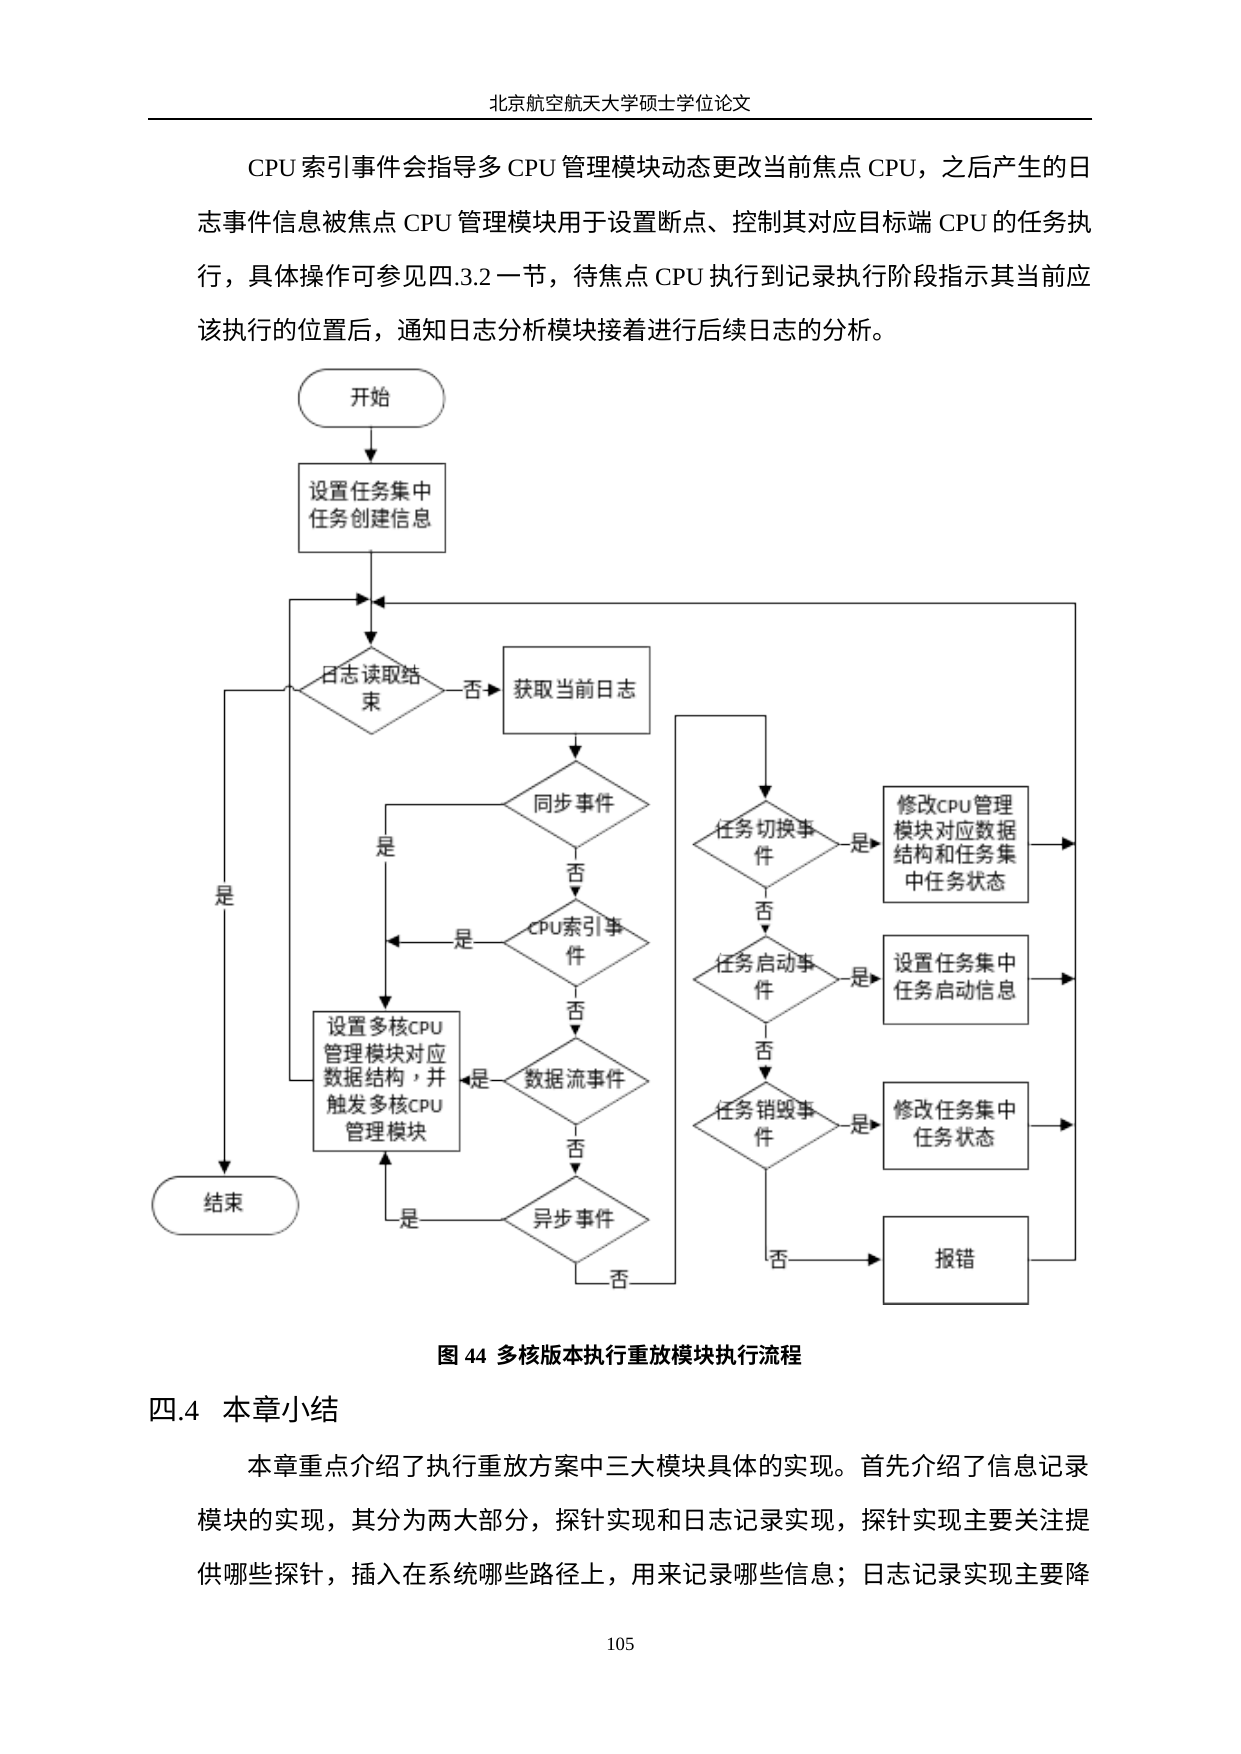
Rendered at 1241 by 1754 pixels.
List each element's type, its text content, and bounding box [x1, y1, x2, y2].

subtitle 本章小结 [148, 1387, 1092, 1429]
text CPU索引事件会指导多CPU管理模块动态更改当前焦点CPU，之后产生的日志事件信息被焦点CPU管理模块用于设置断点、控制其对应目标端CPU的任务执行，具体操作可参见4.3.2一节，待焦点CPU执行到记录执行阶段指示其当前应该执行的位置后，通知日志分析模块接着进行后续日志的分析。 [198, 148, 1092, 347]
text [198, 1446, 1092, 1591]
text 图 44 多核版本执行重放模块执行流程 [148, 1338, 1092, 1370]
